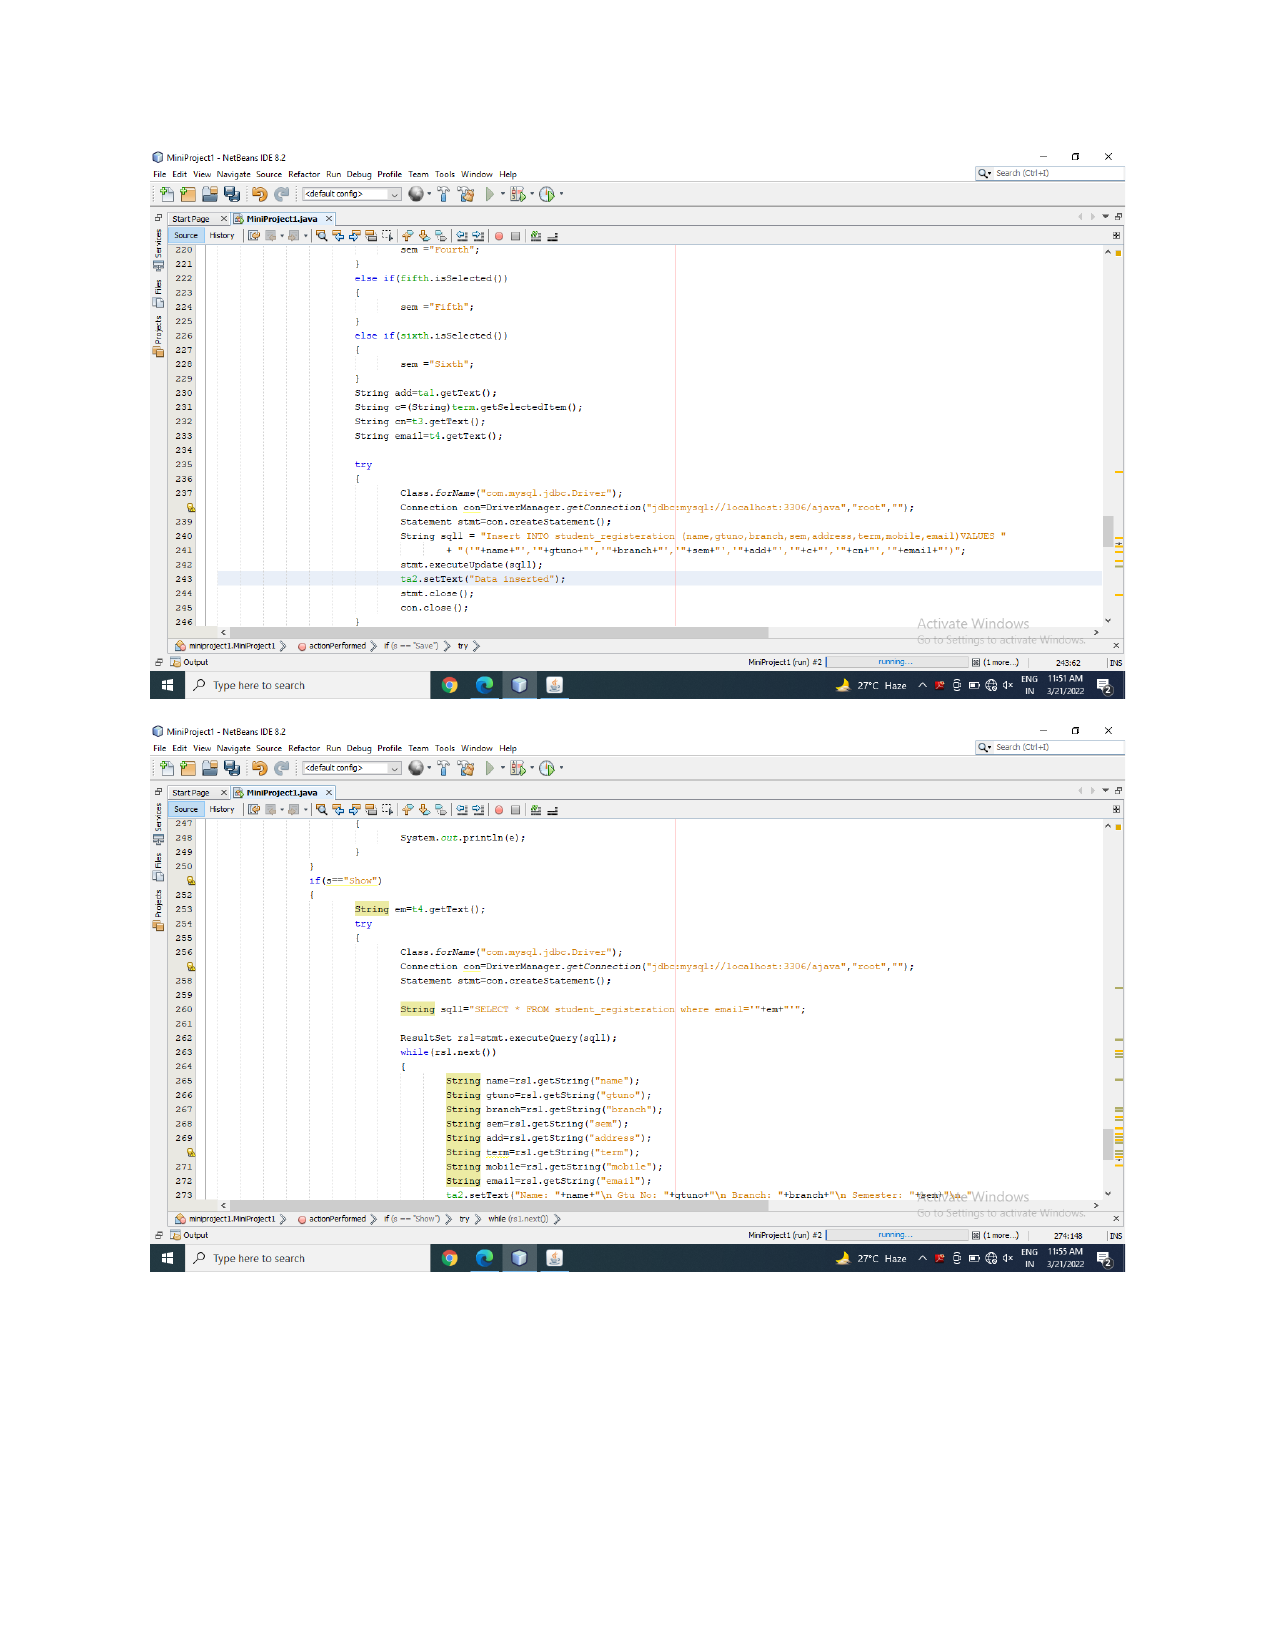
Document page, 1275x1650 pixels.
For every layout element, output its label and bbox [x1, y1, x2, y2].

picture [150, 150, 1125, 699]
picture [150, 723, 1125, 1272]
